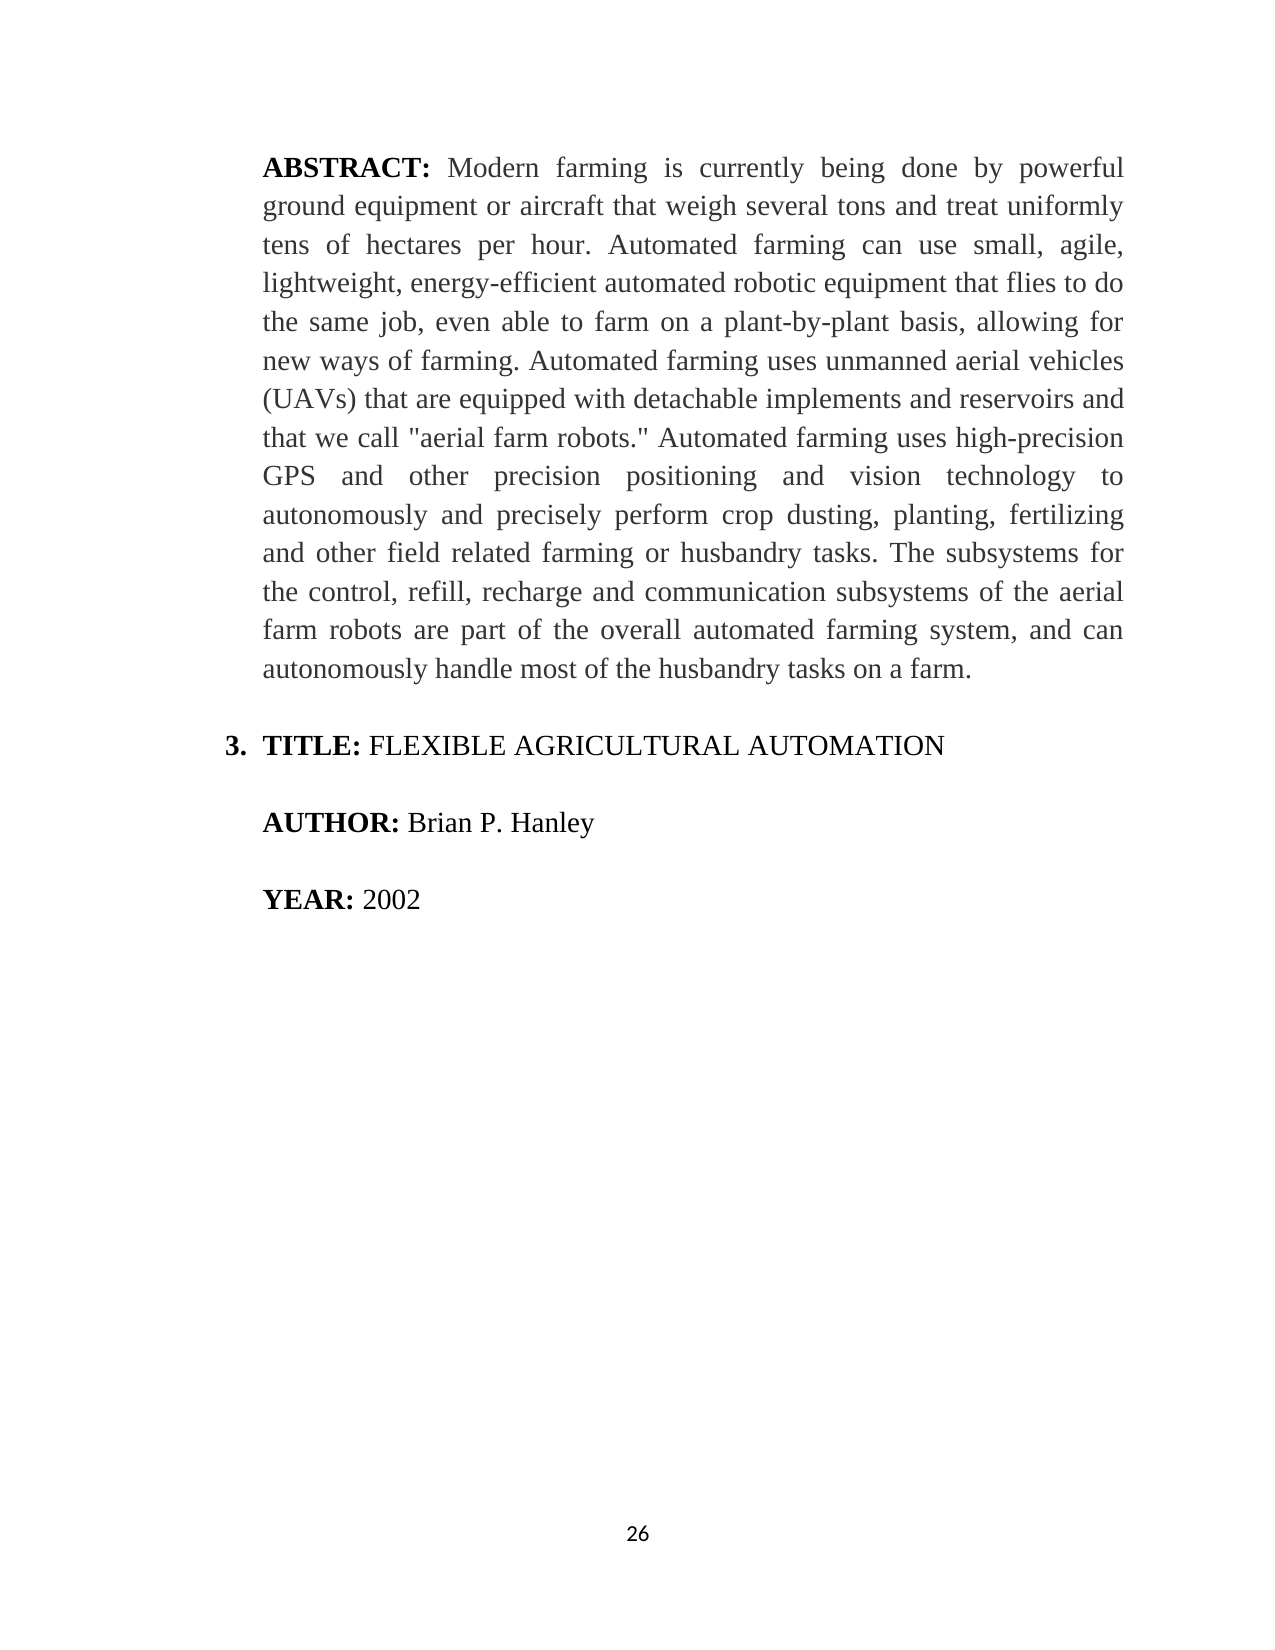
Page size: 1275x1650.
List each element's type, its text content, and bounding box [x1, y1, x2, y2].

list TITLE: FLEXIBLE AGRICULTURAL AUTOMATION [225, 728, 1125, 762]
text ABSTRACT: Modern farming is currently being done by powerful ground equipment or aircraft that weigh several tons and treat uniformly tens of hectares per hour. Automated farming can use small, agile, lightweight, energy-efficient automated robotic equipment that flies to do the same job, even able to farm on a plant-by-plant basis, allowing for new ways of farming. Automated farming uses unmanned aerial vehicles (UAVs) that are equipped with detachable implements and reservoirs and that we call "aerial farm robots." Automated farming uses high-precision GPS and other precision positioning and vision technology to autonomously and precisely perform crop dusting, planting, fertilizing and other field related farming or husbandry tasks. The subsystems for the control, refill, recharge and communication subsystems of the aerial farm robots are part of the overall automated farming system, and can autonomously handle most of the husbandry tasks on a farm. [262, 150, 1125, 241]
text ABSTRACT: Modern farming is currently being done by powerful ground equipment or aircraft that weigh several tons and treat uniformly tens of hectares per hour. Automated farming can use small, agile, lightweight, energy-efficient automated robotic equipment that flies to do the same job, even able to farm on a plant-by-plant basis, allowing for new ways of farming. Automated farming uses unmanned aerial vehicles (UAVs) that are equipped with detachable implements and reservoirs and that we call "aerial farm robots." Automated farming uses high-precision GPS and other precision positioning and vision technology to autonomously and precisely perform crop dusting, planting, fertilizing and other field related farming or husbandry tasks. The subsystems for the control, refill, recharge and communication subsystems of the aerial farm robots are part of the overall automated farming system, and can autonomously handle most of the husbandry tasks on a farm. [262, 435, 1125, 588]
text AUTHOR: Brian P. Hanley [262, 805, 1125, 839]
text ABSTRACT: Modern farming is currently being done by powerful ground equipment or aircraft that weigh several tons and treat uniformly tens of hectares per hour. Automated farming can use small, agile, lightweight, energy-efficient automated robotic equipment that flies to do the same job, even able to farm on a plant-by-plant basis, allowing for new ways of farming. Automated farming uses unmanned aerial vehicles (UAVs) that are equipped with detachable implements and reservoirs and that we call "aerial farm robots." Automated farming uses high-precision GPS and other precision positioning and vision technology to autonomously and precisely perform crop dusting, planting, fertilizing and other field related farming or husbandry tasks. The subsystems for the control, refill, recharge and communication subsystems of the aerial farm robots are part of the overall automated farming system, and can autonomously handle most of the husbandry tasks on a farm. [262, 242, 1125, 318]
text YEAR: 2002 [262, 882, 1125, 916]
text ABSTRACT: Modern farming is currently being done by powerful ground equipment or aircraft that weigh several tons and treat uniformly tens of hectares per hour. Automated farming can use small, agile, lightweight, energy-efficient automated robotic equipment that flies to do the same job, even able to farm on a plant-by-plant basis, allowing for new ways of farming. Automated farming uses unmanned aerial vehicles (UAVs) that are equipped with detachable implements and reservoirs and that we call "aerial farm robots." Automated farming uses high-precision GPS and other precision positioning and vision technology to autonomously and precisely perform crop dusting, planting, fertilizing and other field related farming or husbandry tasks. The subsystems for the control, refill, recharge and communication subsystems of the aerial farm robots are part of the overall automated farming system, and can autonomously handle most of the husbandry tasks on a farm. [262, 319, 1125, 434]
text ABSTRACT: Modern farming is currently being done by powerful ground equipment or aircraft that weigh several tons and treat uniformly tens of hectares per hour. Automated farming can use small, agile, lightweight, energy-efficient automated robotic equipment that flies to do the same job, even able to farm on a plant-by-plant basis, allowing for new ways of farming. Automated farming uses unmanned aerial vehicles (UAVs) that are equipped with detachable implements and reservoirs and that we call "aerial farm robots." Automated farming uses high-precision GPS and other precision positioning and vision technology to autonomously and precisely perform crop dusting, planting, fertilizing and other field related farming or husbandry tasks. The subsystems for the control, refill, recharge and communication subsystems of the aerial farm robots are part of the overall automated farming system, and can autonomously handle most of the husbandry tasks on a farm. [262, 589, 1125, 684]
